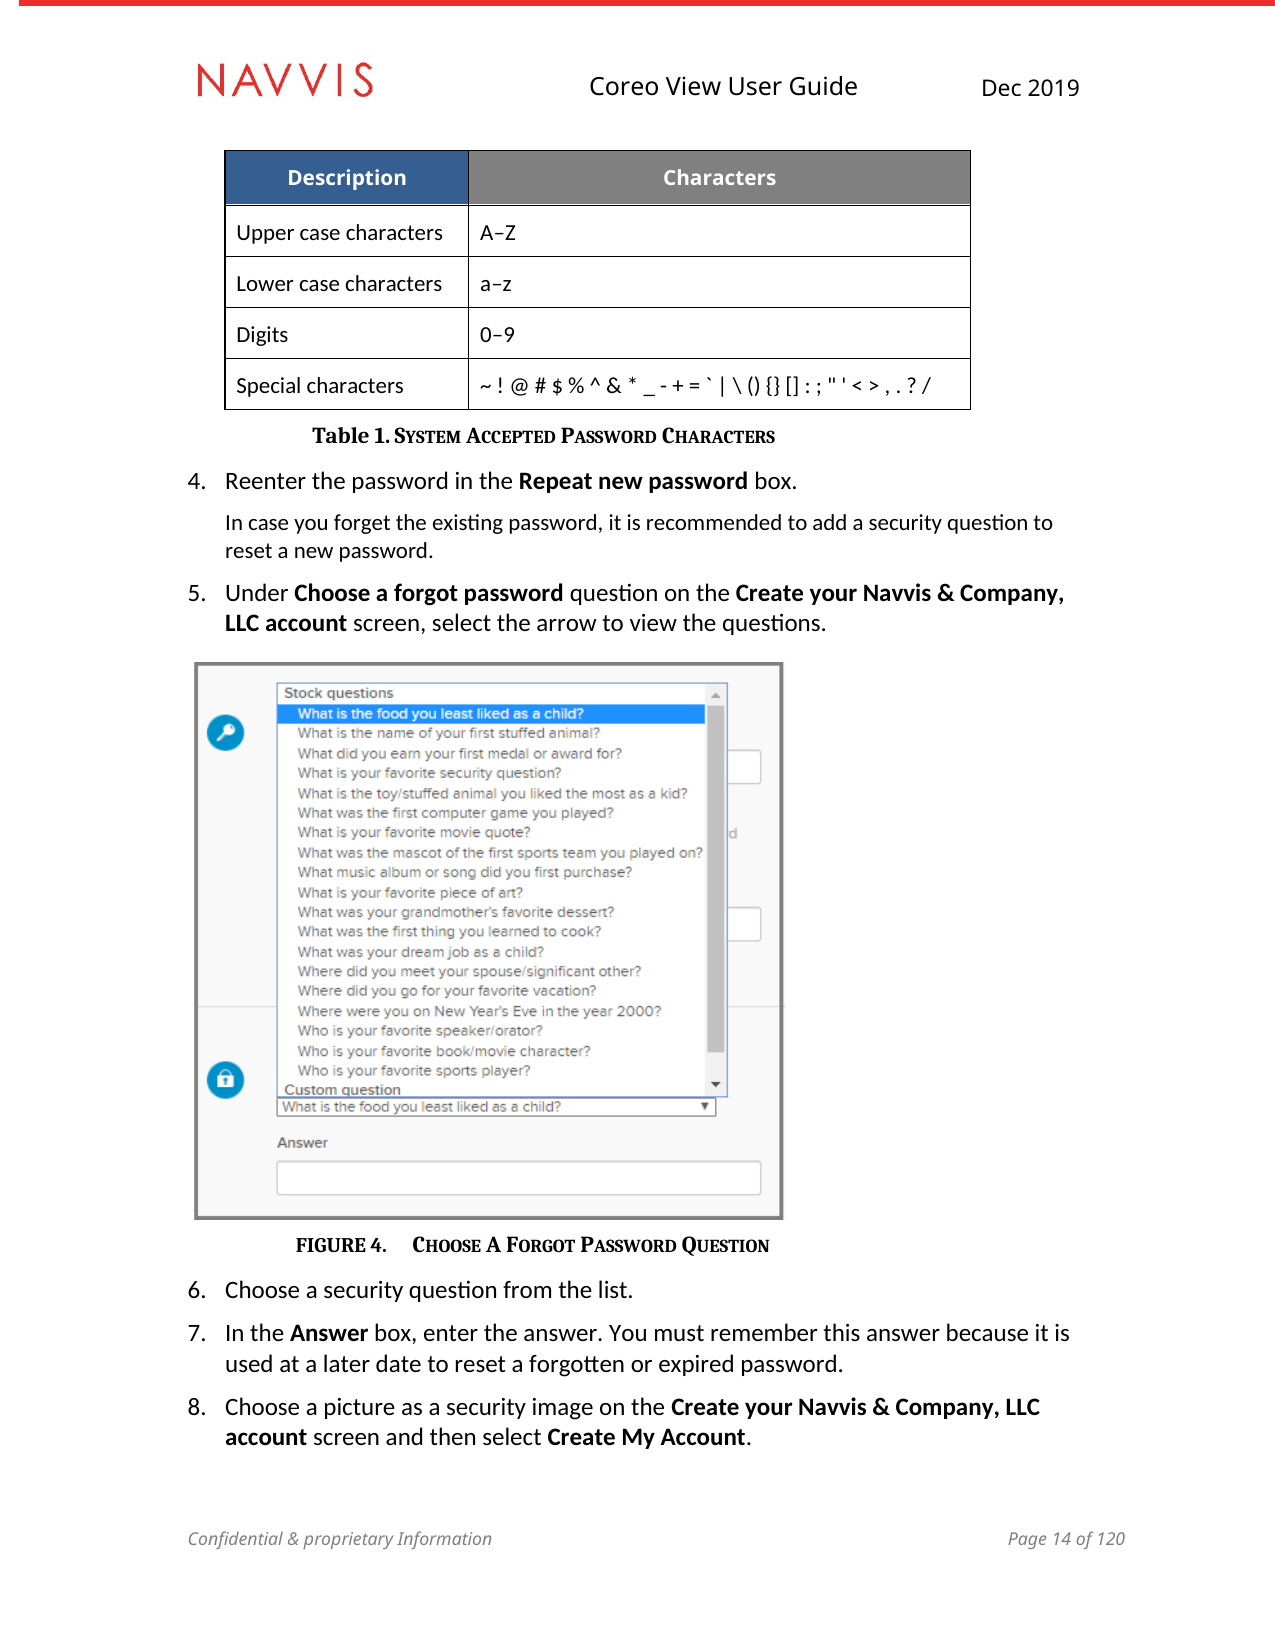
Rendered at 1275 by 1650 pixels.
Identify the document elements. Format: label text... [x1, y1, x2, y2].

text Choose A Forgot Password Question [296, 1232, 1087, 1258]
list In the Answer box, enter the answer. You must remember this answer because it is used at a later date to reset a forgotten or expired password. [187, 1317, 1087, 1378]
table_cell Special characters [226, 359, 468, 409]
list Choose a picture as a security image on the Create your Navvis & Company, LLC account screen and then select Create My Account. [187, 1391, 1087, 1452]
table_header Characters [469, 151, 970, 204]
list Reenter the password in the Repeat new password box. [187, 465, 1087, 496]
table_cell a–z [469, 257, 970, 307]
table_cell Upper case characters [226, 206, 468, 256]
picture [187, 55, 383, 104]
list Choose a security question from the list. [187, 1274, 1087, 1305]
table_cell ~ ! @ # $ % ^ & * _ - + = ` | \ () {} [] : ; " ' < > , . ? / [469, 359, 970, 409]
table_cell A–Z [469, 206, 970, 256]
text System Accepted Password Characters [312, 423, 1087, 449]
table_header Description [226, 151, 468, 204]
text In case you forget the existing password, it is recommended to add a security question to reset a new password. [225, 508, 1087, 564]
list Under Choose a forgot password question on the Create your Navvis & Company, LLC account screen, select the arrow to view the questions. [187, 577, 1087, 638]
table_cell Digits [226, 308, 468, 358]
table_cell Lower case characters [226, 257, 468, 307]
picture [193, 662, 786, 1220]
table_cell 0–9 [469, 308, 970, 358]
